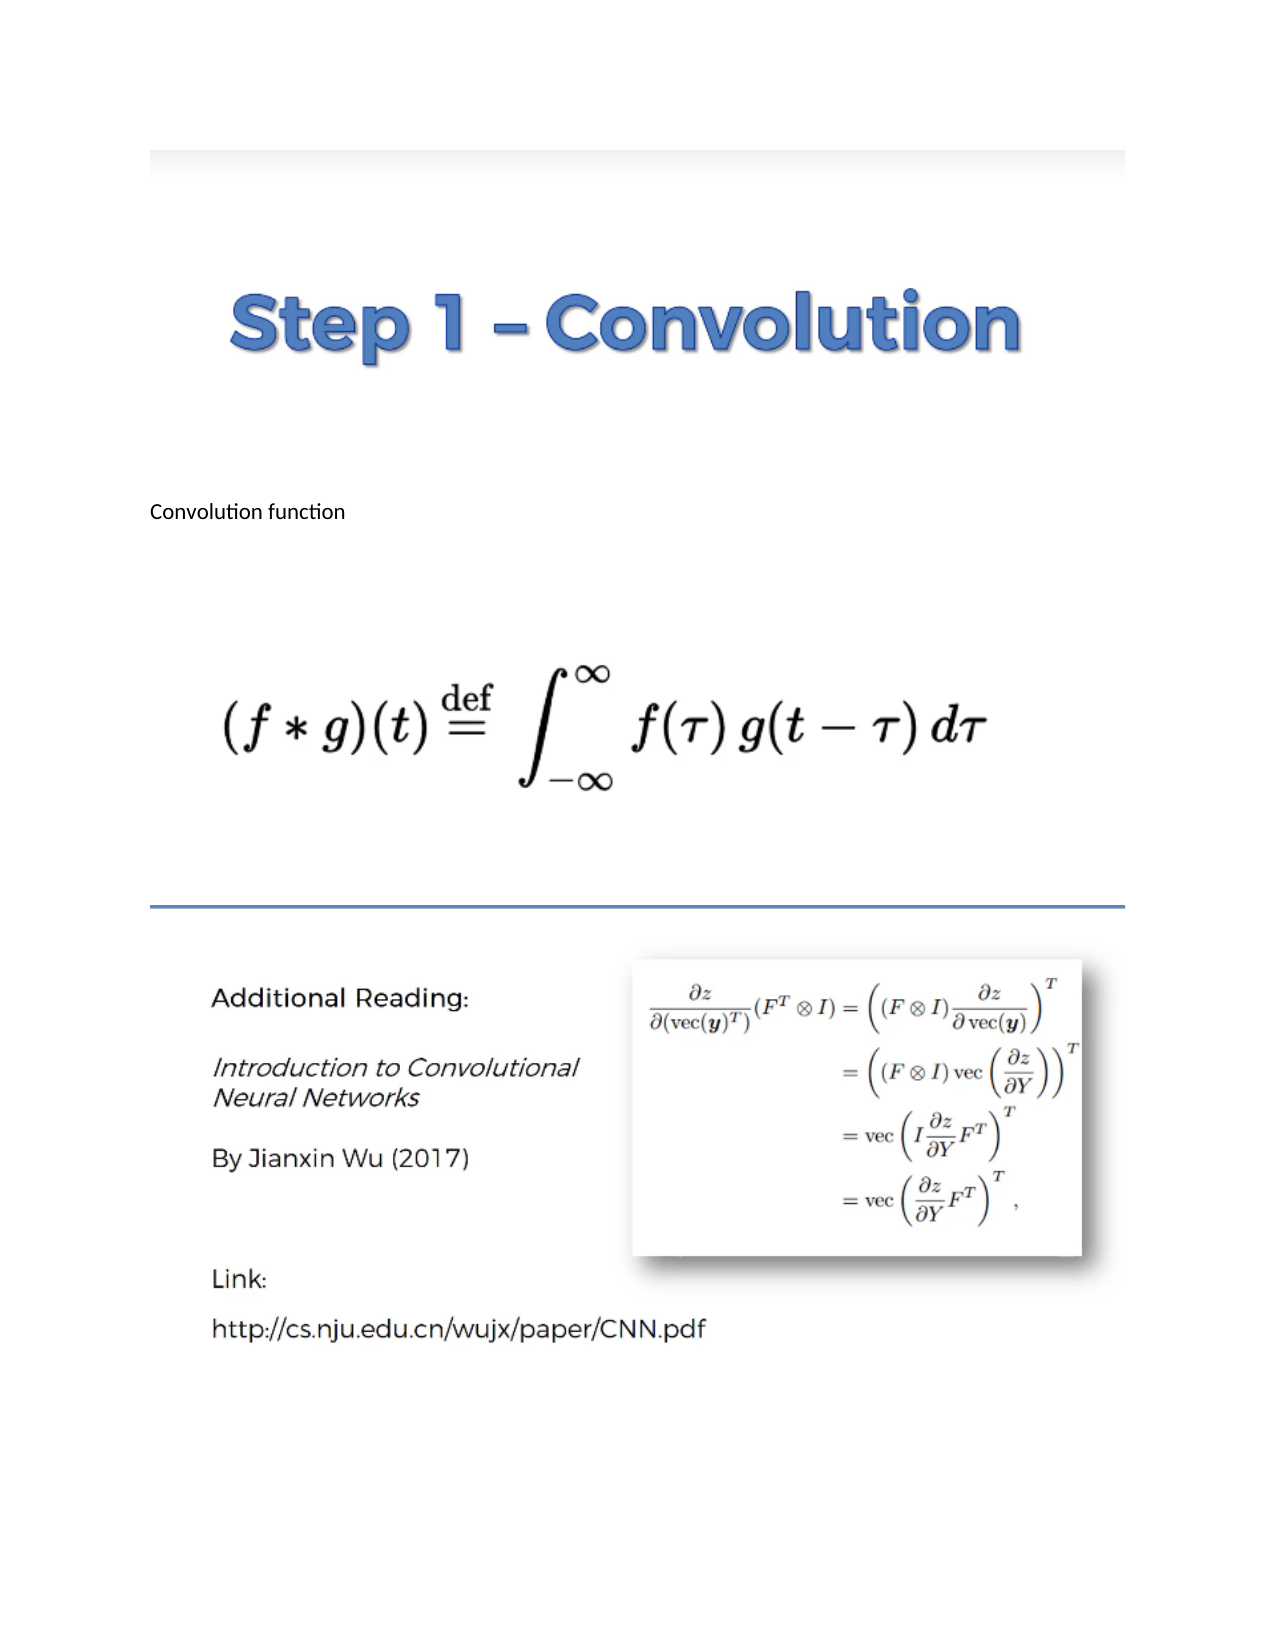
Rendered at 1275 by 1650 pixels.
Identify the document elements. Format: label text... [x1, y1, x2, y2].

picture [150, 544, 1113, 887]
picture [150, 905, 1125, 1380]
text Convolution function [150, 497, 1125, 525]
picture [150, 150, 1125, 479]
